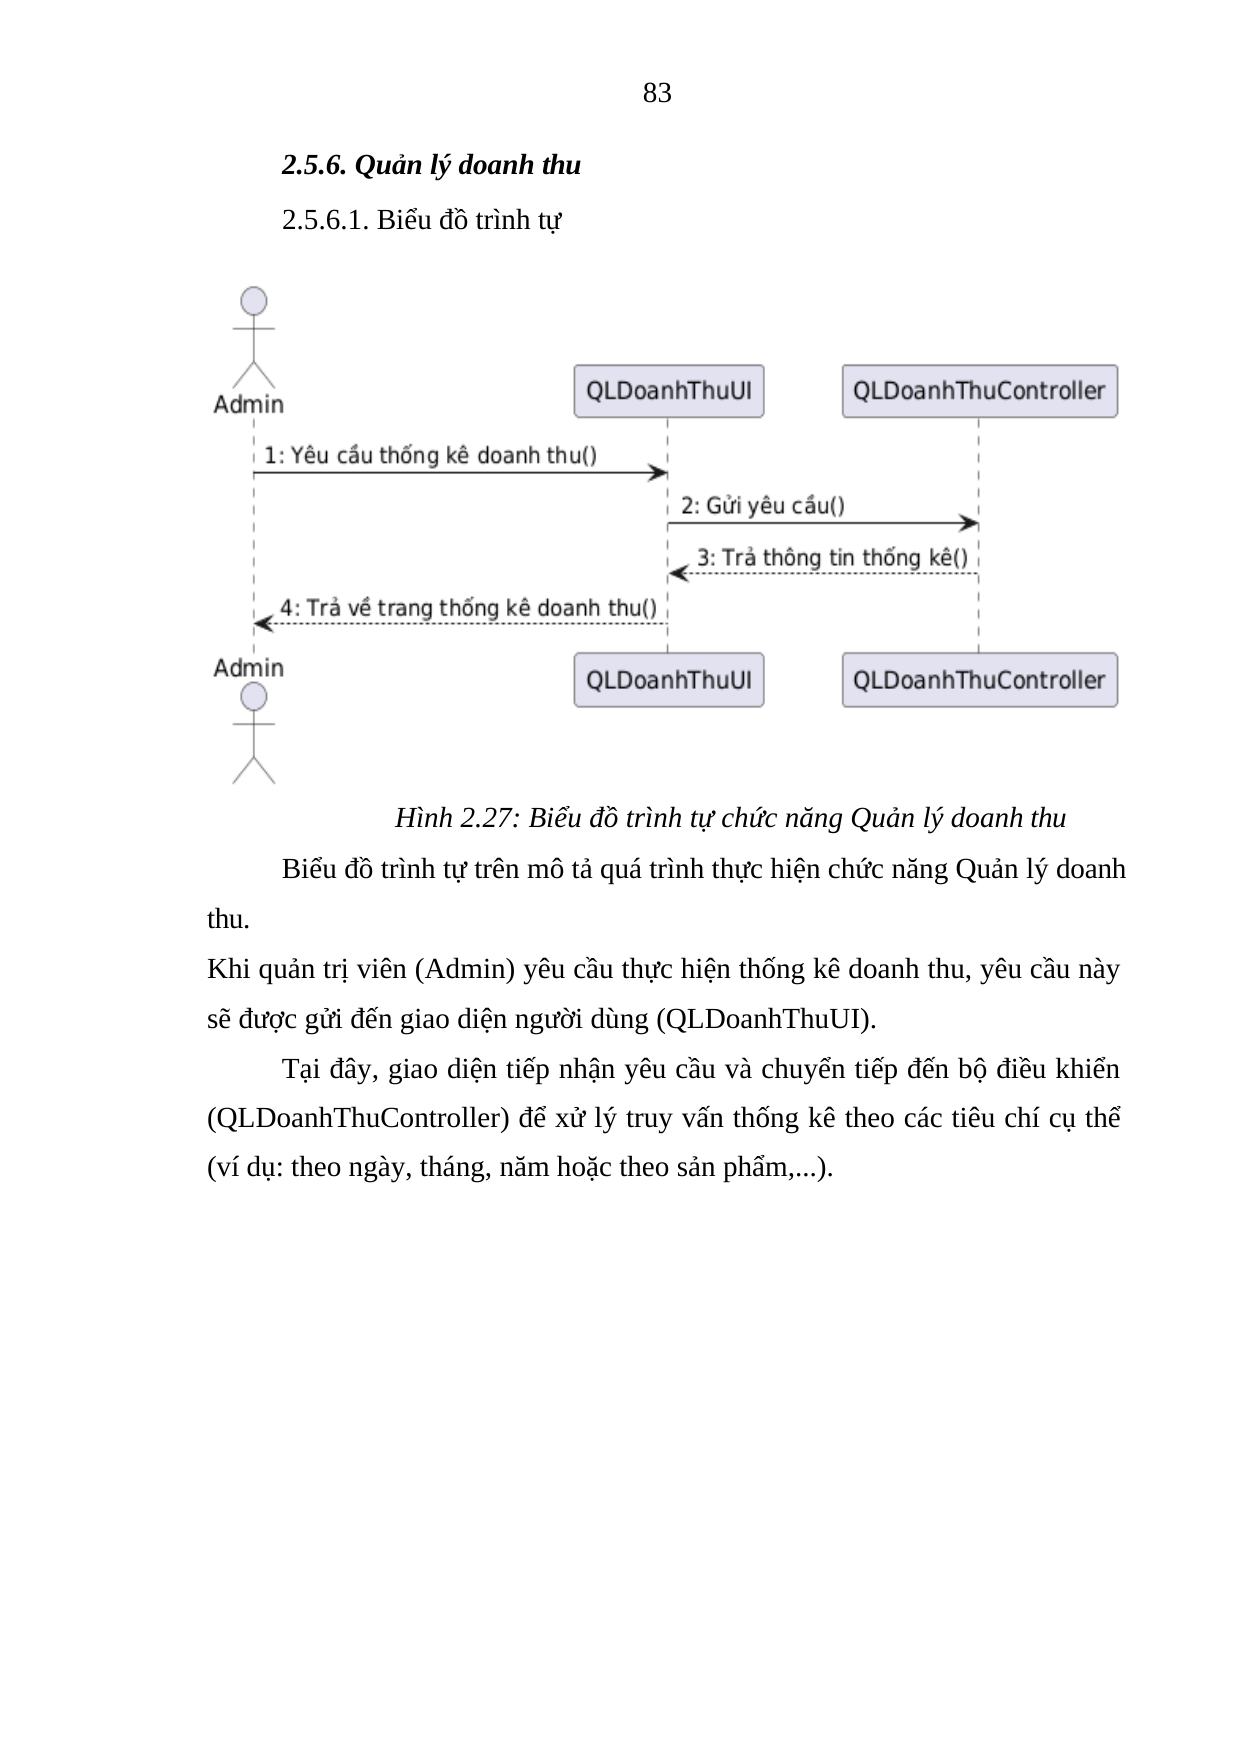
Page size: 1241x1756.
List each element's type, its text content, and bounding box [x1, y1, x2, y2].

list Biểu đồ trình tự [282, 202, 1137, 236]
text Khi quản trị viên (Admin) yêu cầu thực hiện thống kê doanh thu, yêu cầu này sẽ được gửi đến giao diện người dùng (QLDoanhThuUI). [207, 951, 1122, 1034]
text Biểu đồ trình tự trên mô tả quá trình thực hiện chức năng Quản lý doanh [282, 851, 1137, 885]
picture [206, 278, 1125, 793]
text thu. [207, 901, 251, 934]
subtitle Quản lý doanh thu [282, 147, 1137, 181]
text Tại đây, giao diện tiếp nhận yêu cầu và chuyển tiếp đến bộ điều khiển (QLDoanhThuController) để xử lý truy vấn thống kê theo các tiêu chí cụ thể (ví dụ: theo ngày, tháng, năm hoặc theo sản phẩm,...). [207, 1051, 1121, 1183]
